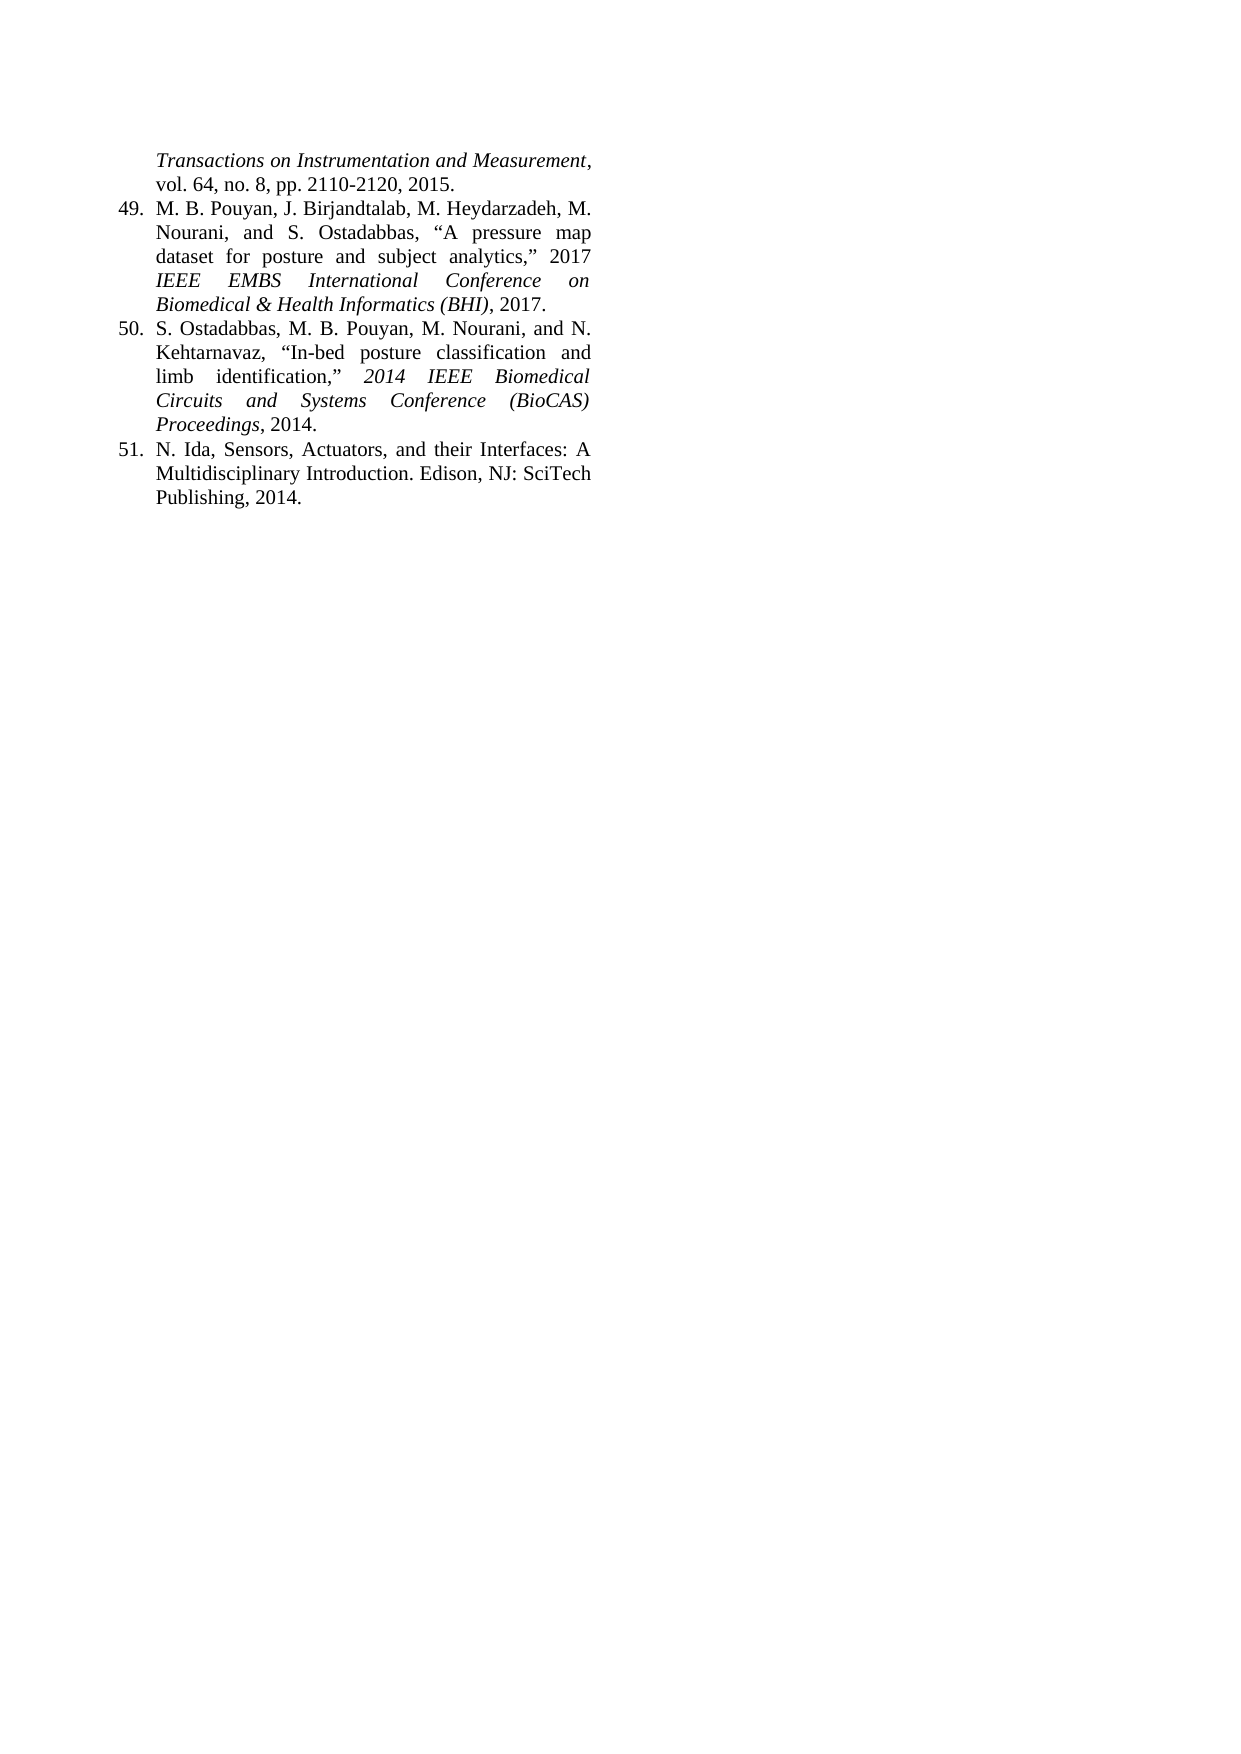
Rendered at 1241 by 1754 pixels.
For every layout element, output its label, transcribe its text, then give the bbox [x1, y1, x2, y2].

list M. B. Pouyan, J. Birjandtalab, M. Heydarzadeh, M. Nourani, and S. Ostadabbas, “A pressure map dataset for posture and subject analytics,” 2017 IEEE EMBS International Conference on Biomedical & Health Informatics (BHI), 2017. [118, 196, 592, 316]
list S. Ostadabbas, M. B. Pouyan, M. Nourani, and N. Kehtarnavaz, “In-bed posture classification and limb identification,” 2014 IEEE Biomedical Circuits and Systems Conference (BioCAS) Proceedings, 2014. [118, 316, 592, 436]
list N. Ida, Sensors, Actuators, and their Interfaces: A Multidisciplinary Introduction. Edison, NJ: SciTech Publishing, 2014. [118, 436, 592, 509]
